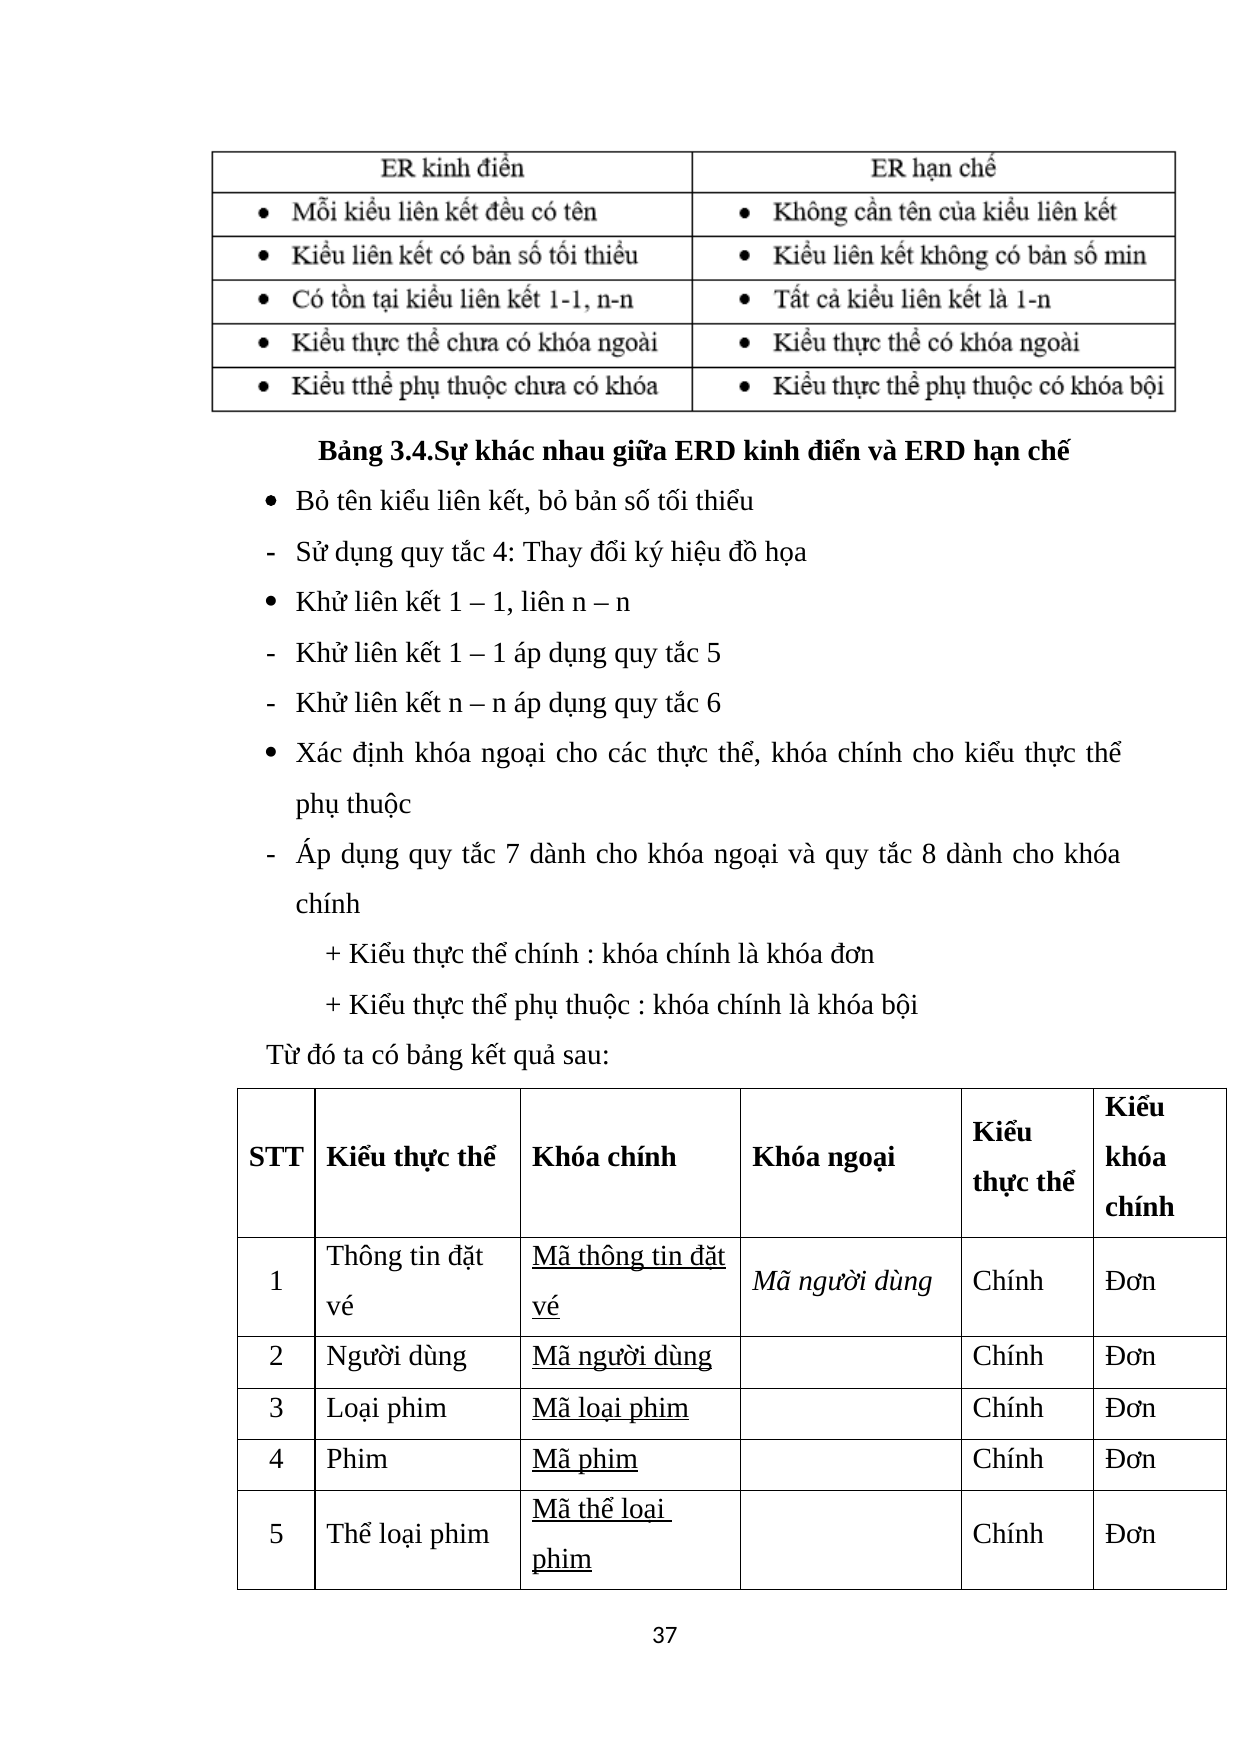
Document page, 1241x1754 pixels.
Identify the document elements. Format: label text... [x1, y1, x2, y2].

list Sử dụng quy tắc 4: Thay đổi ký hiệu đồ họa [266, 534, 1122, 567]
table_header Kiểu thực thể [962, 1089, 1093, 1237]
table_cell Mã loại phim [521, 1389, 740, 1439]
table_cell Phim [316, 1440, 520, 1490]
table_cell [741, 1491, 961, 1589]
table_header Kiểu thực thể [316, 1089, 520, 1237]
table_cell Mã người dùng [741, 1238, 961, 1336]
table_cell [741, 1389, 961, 1439]
table_cell Mã thể loại phim [521, 1491, 740, 1589]
table_cell Chính [962, 1440, 1093, 1490]
table_cell [741, 1440, 961, 1490]
list + Kiểu thực thể chính : khóa chính là khóa đơn [325, 937, 1122, 970]
table_header Kiểu khóa chính [1094, 1089, 1226, 1237]
table_cell Người dùng [316, 1337, 520, 1387]
picture [206, 147, 1182, 418]
table_cell 5 [238, 1491, 314, 1589]
list Khử liên kết 1 – 1, liên n – n [266, 584, 1122, 618]
table_cell Chính [962, 1337, 1093, 1387]
table_cell 1 [238, 1238, 314, 1336]
list Khử liên kết n – n áp dụng quy tắc 6 [266, 685, 1122, 718]
table_cell Chính [962, 1389, 1093, 1439]
table_cell Thể loại phim [316, 1491, 520, 1589]
table_cell Mã phim [521, 1440, 740, 1490]
table_header Khóa chính [521, 1089, 740, 1237]
table_header Khóa ngoại [741, 1089, 961, 1237]
table_cell Loại phim [316, 1389, 520, 1439]
table_cell Mã thông tin đặt vé [521, 1238, 740, 1336]
table_header STT [238, 1089, 314, 1237]
table_cell 2 [238, 1337, 314, 1387]
table_cell Đơn [1094, 1389, 1226, 1439]
list Bỏ tên kiểu liên kết, bỏ bản số tối thiểu [266, 483, 1122, 517]
list Khử liên kết 1 – 1 áp dụng quy tắc 5 [266, 635, 1122, 668]
table_cell 4 [238, 1440, 314, 1490]
table_cell Chính [962, 1238, 1093, 1336]
table_cell [741, 1337, 961, 1387]
list Từ đó ta có bảng kết quả sau: [266, 1037, 1122, 1071]
list Áp dụng quy tắc 7 dành cho khóa ngoại và quy tắc 8 dành cho khóa chính [266, 836, 1122, 920]
table_cell Chính [962, 1491, 1093, 1589]
list Bảng 3.4.Sự khác nhau giữa ERD kinh điển và ERD hạn chế [266, 433, 1122, 467]
table_cell Đơn [1094, 1491, 1226, 1589]
table_cell 3 [238, 1389, 314, 1439]
list + Kiểu thực thể phụ thuộc : khóa chính là khóa bội [325, 987, 1122, 1021]
table_cell Đơn [1094, 1337, 1226, 1387]
table_cell Đơn [1094, 1238, 1226, 1336]
table_cell Mã người dùng [521, 1337, 740, 1387]
table_cell Đơn [1094, 1440, 1226, 1490]
list Xác định khóa ngoại cho các thực thể, khóa chính cho kiểu thực thể phụ thuộc [266, 735, 1122, 819]
table_cell Thông tin đặt vé [316, 1238, 520, 1336]
